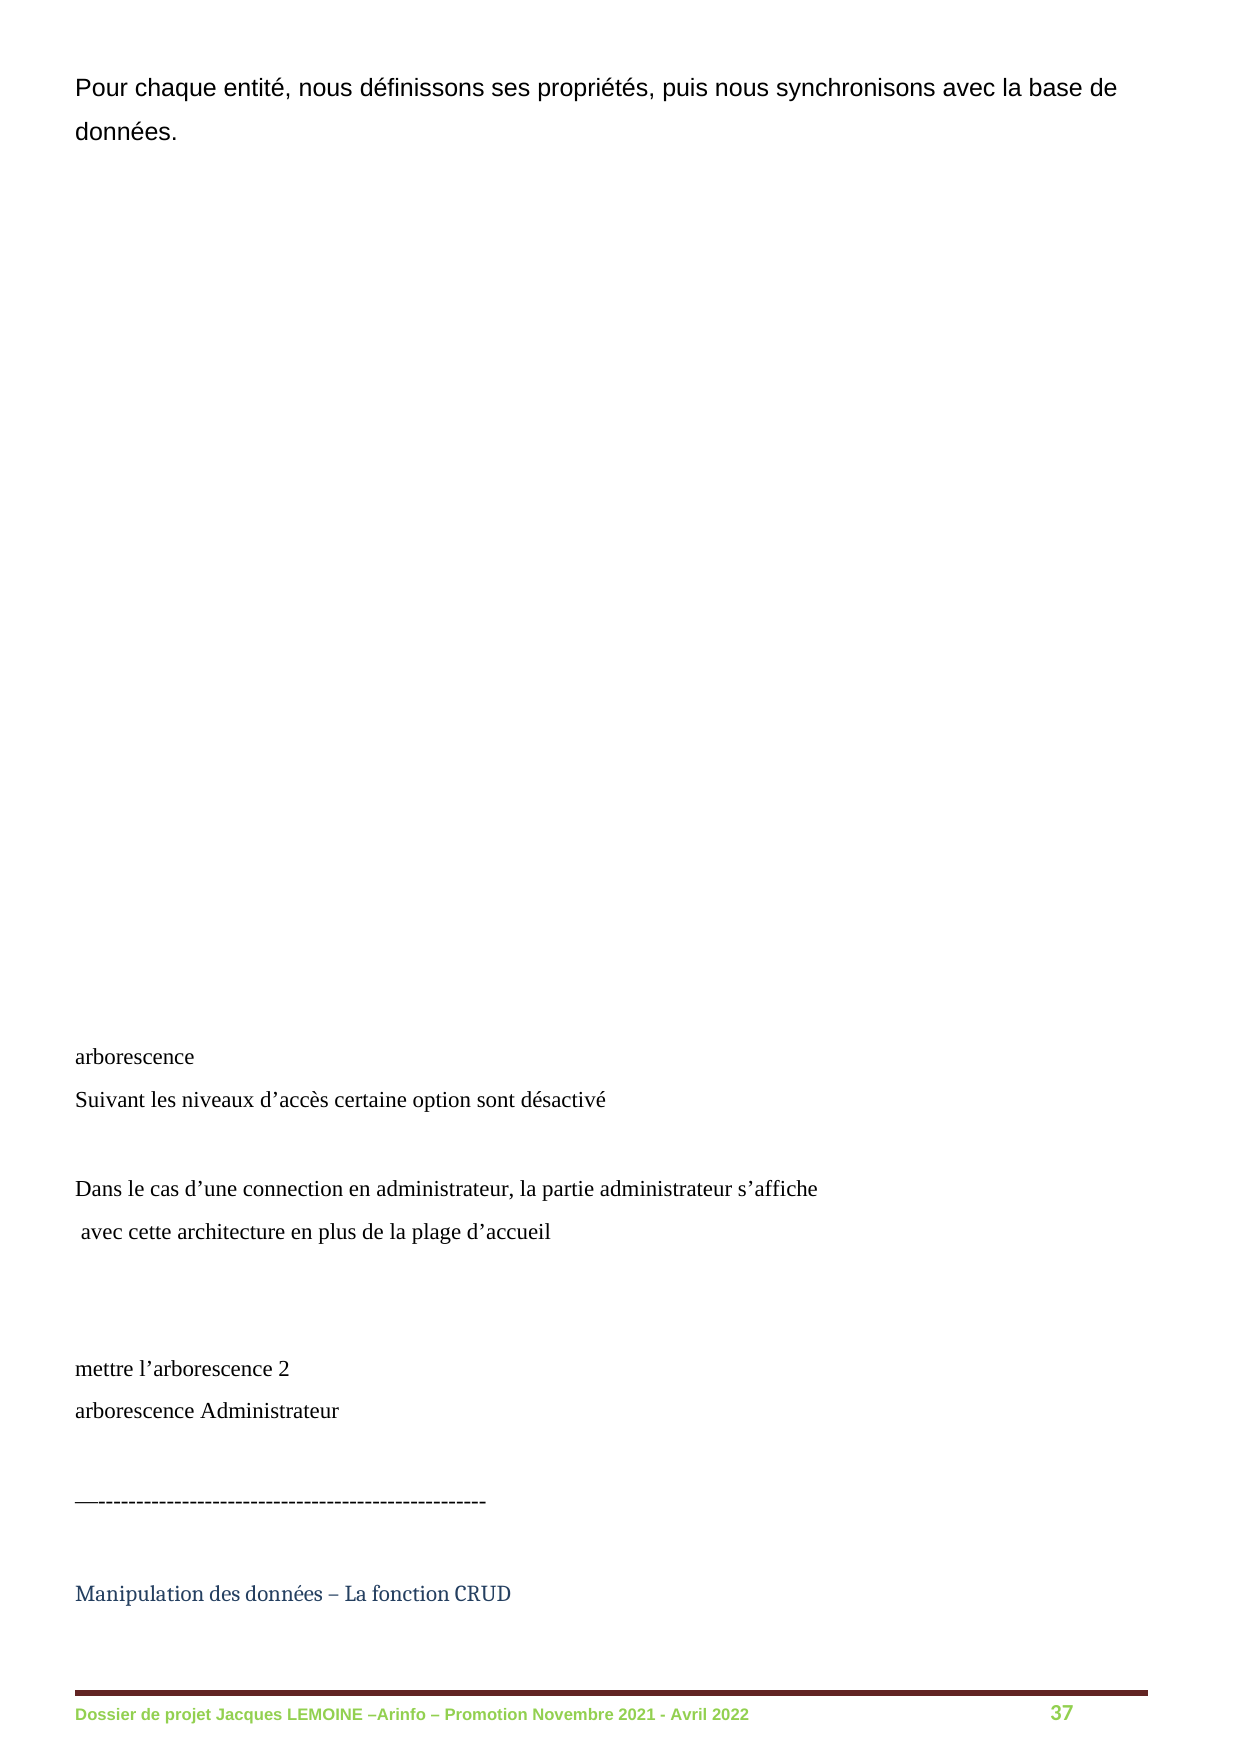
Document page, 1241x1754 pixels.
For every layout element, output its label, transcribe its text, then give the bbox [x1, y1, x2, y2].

text arborescence [75, 1047, 1148, 1069]
text Dans le cas d’une connection en administrateur, la partie administrateur s’affiche [75, 1179, 1148, 1201]
text —--------------------------------------------------- [75, 1491, 1148, 1513]
subtitle Manipulation des données – La fonction CRUD [75, 1581, 1148, 1607]
text mettre l’arborescence 2 [75, 1359, 1148, 1381]
text avec cette architecture en plus de la plage d’accueil [75, 1222, 1148, 1244]
text Suivant les niveaux d’accès certaine option sont désactivé [75, 1089, 1148, 1111]
text arborescence Administrateur [75, 1402, 1148, 1423]
text Pour chaque entité, nous définissons ses propriétés, puis nous synchronisons avec la base de données. [75, 73, 1148, 145]
